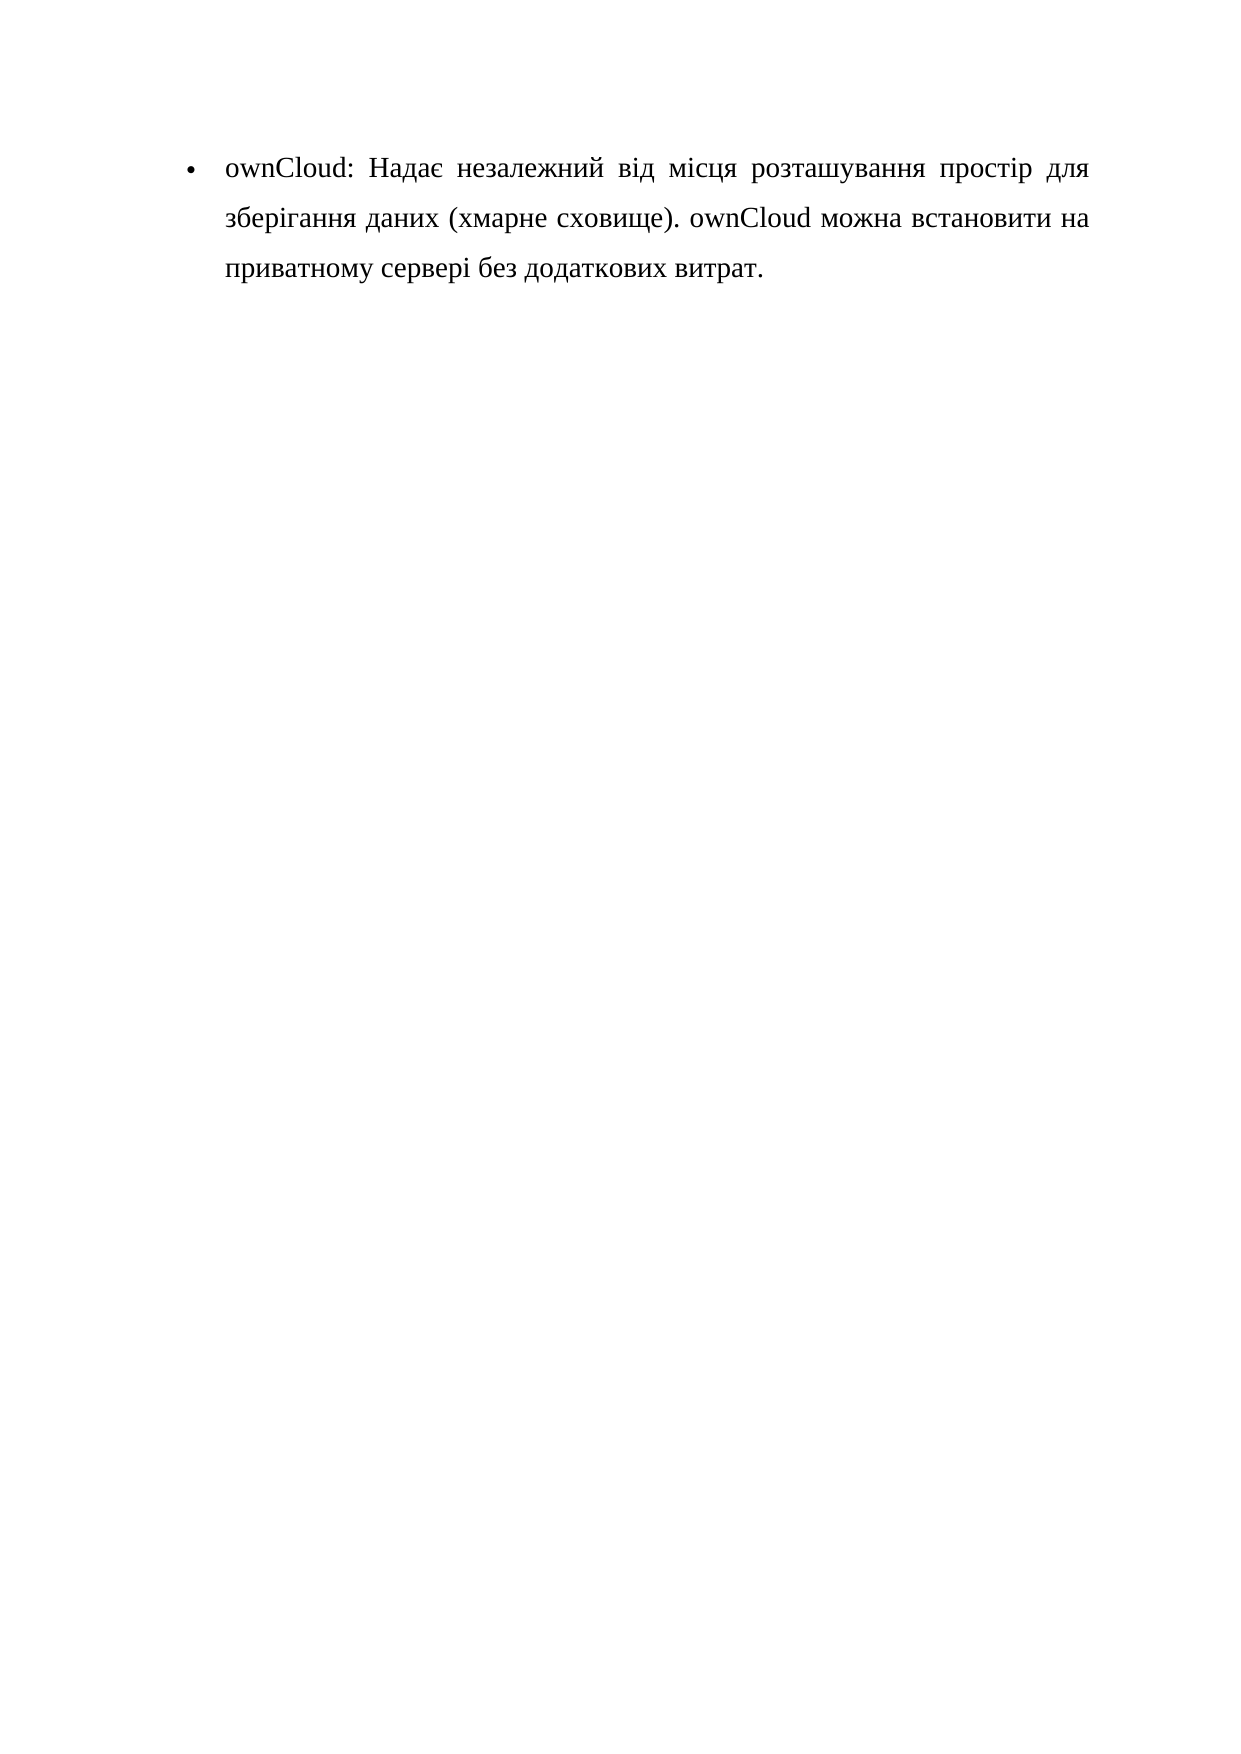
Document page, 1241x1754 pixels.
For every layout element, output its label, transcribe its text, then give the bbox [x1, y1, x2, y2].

list ownCloud: Надає незалежний від місця розташування простір для зберігання даних (хмарне сховище). ownCloud можна встановити на приватному сервері без додаткових витрат. [187, 150, 1090, 284]
